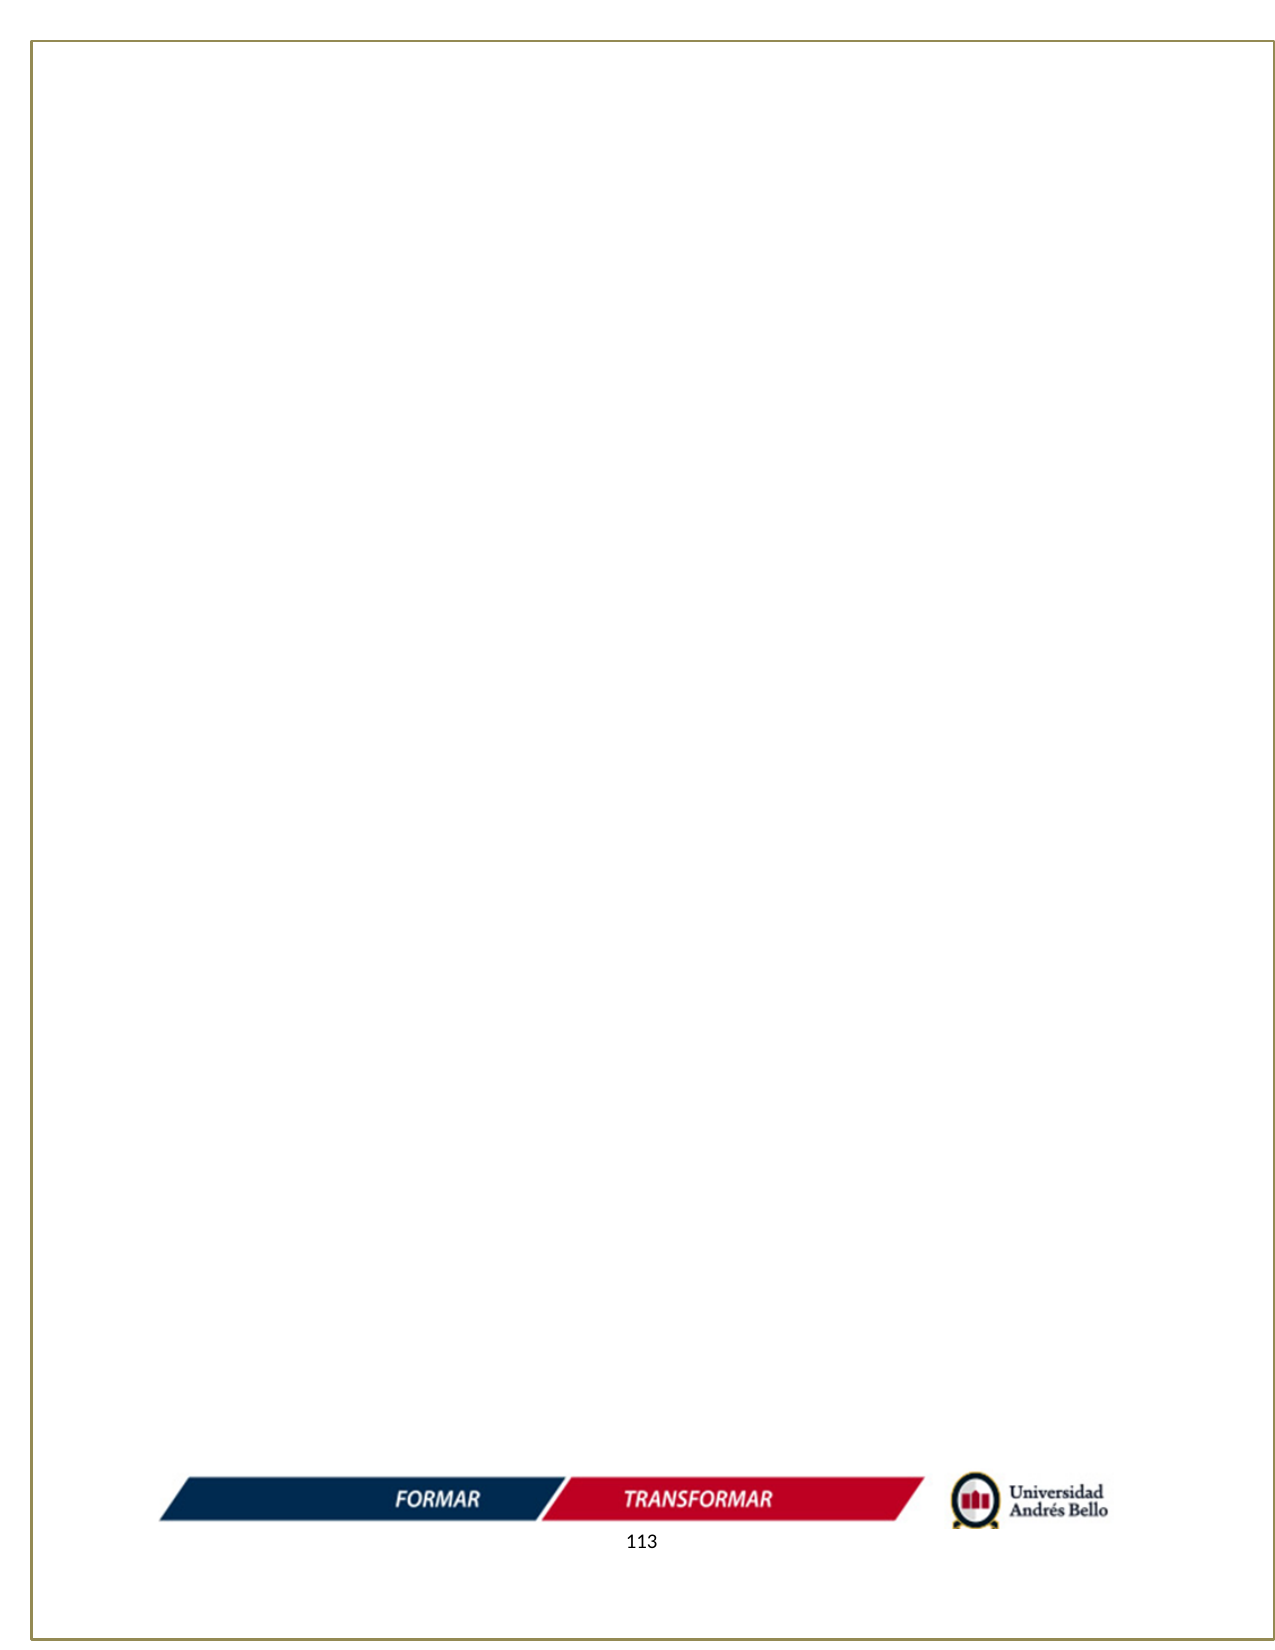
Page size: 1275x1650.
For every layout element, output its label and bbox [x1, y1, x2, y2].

picture [157, 1468, 1133, 1529]
